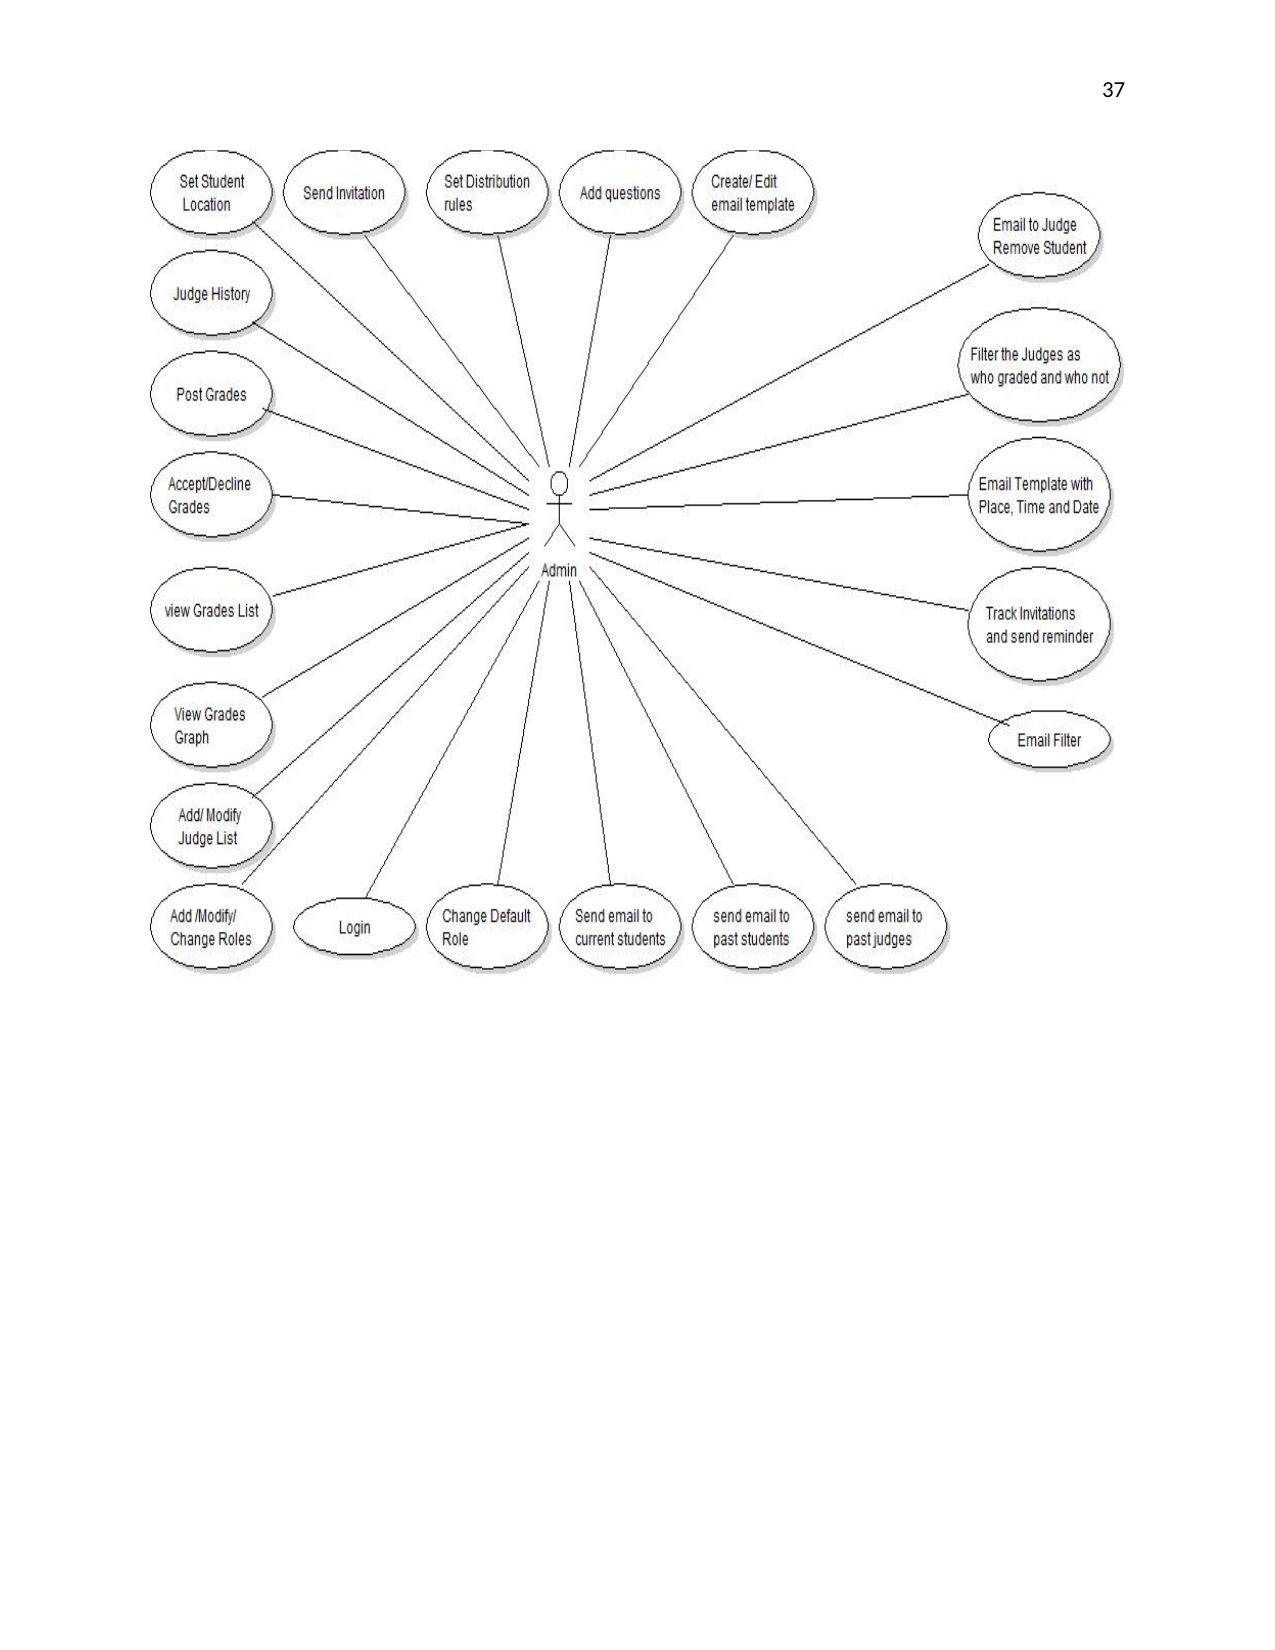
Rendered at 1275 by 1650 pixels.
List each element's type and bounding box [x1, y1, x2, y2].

picture [150, 150, 1125, 977]
